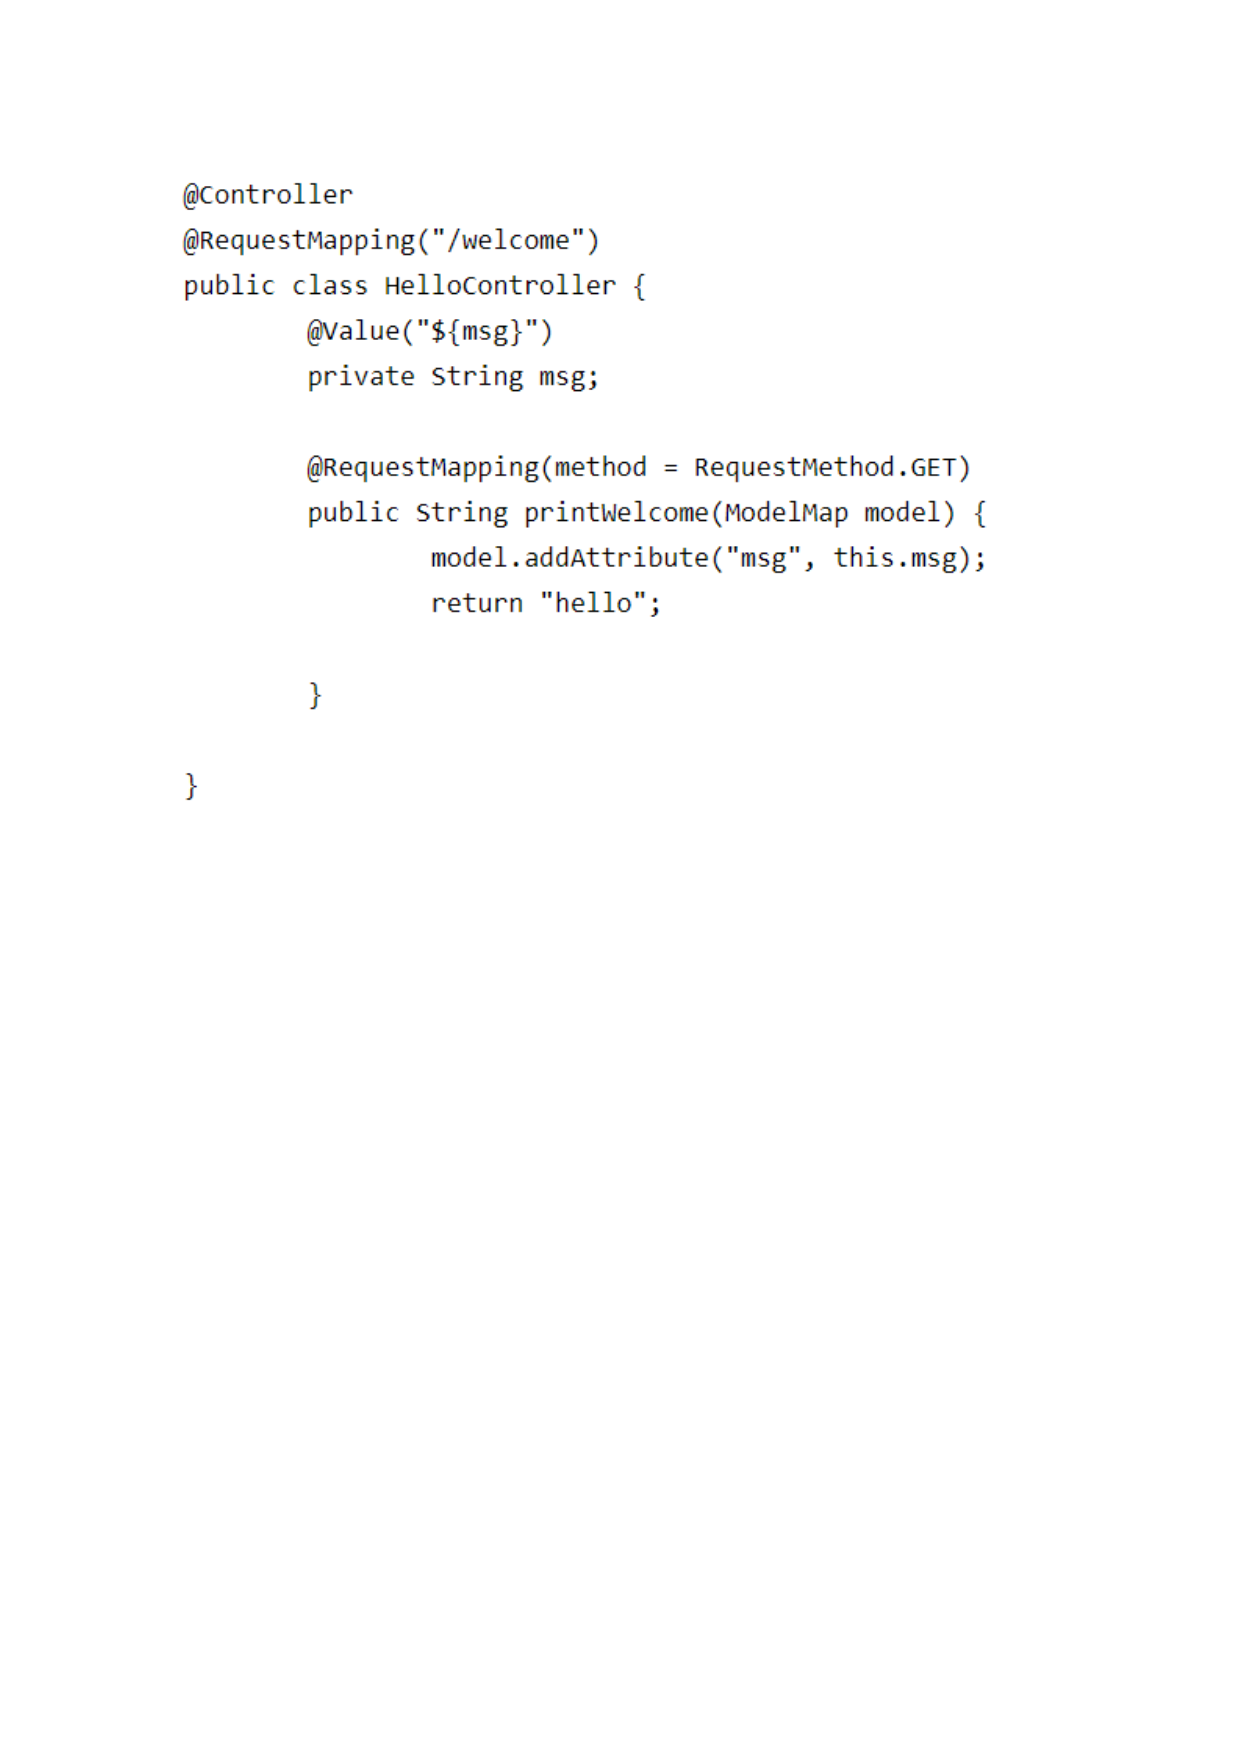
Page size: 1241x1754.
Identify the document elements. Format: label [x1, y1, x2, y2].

picture [150, 150, 1035, 833]
